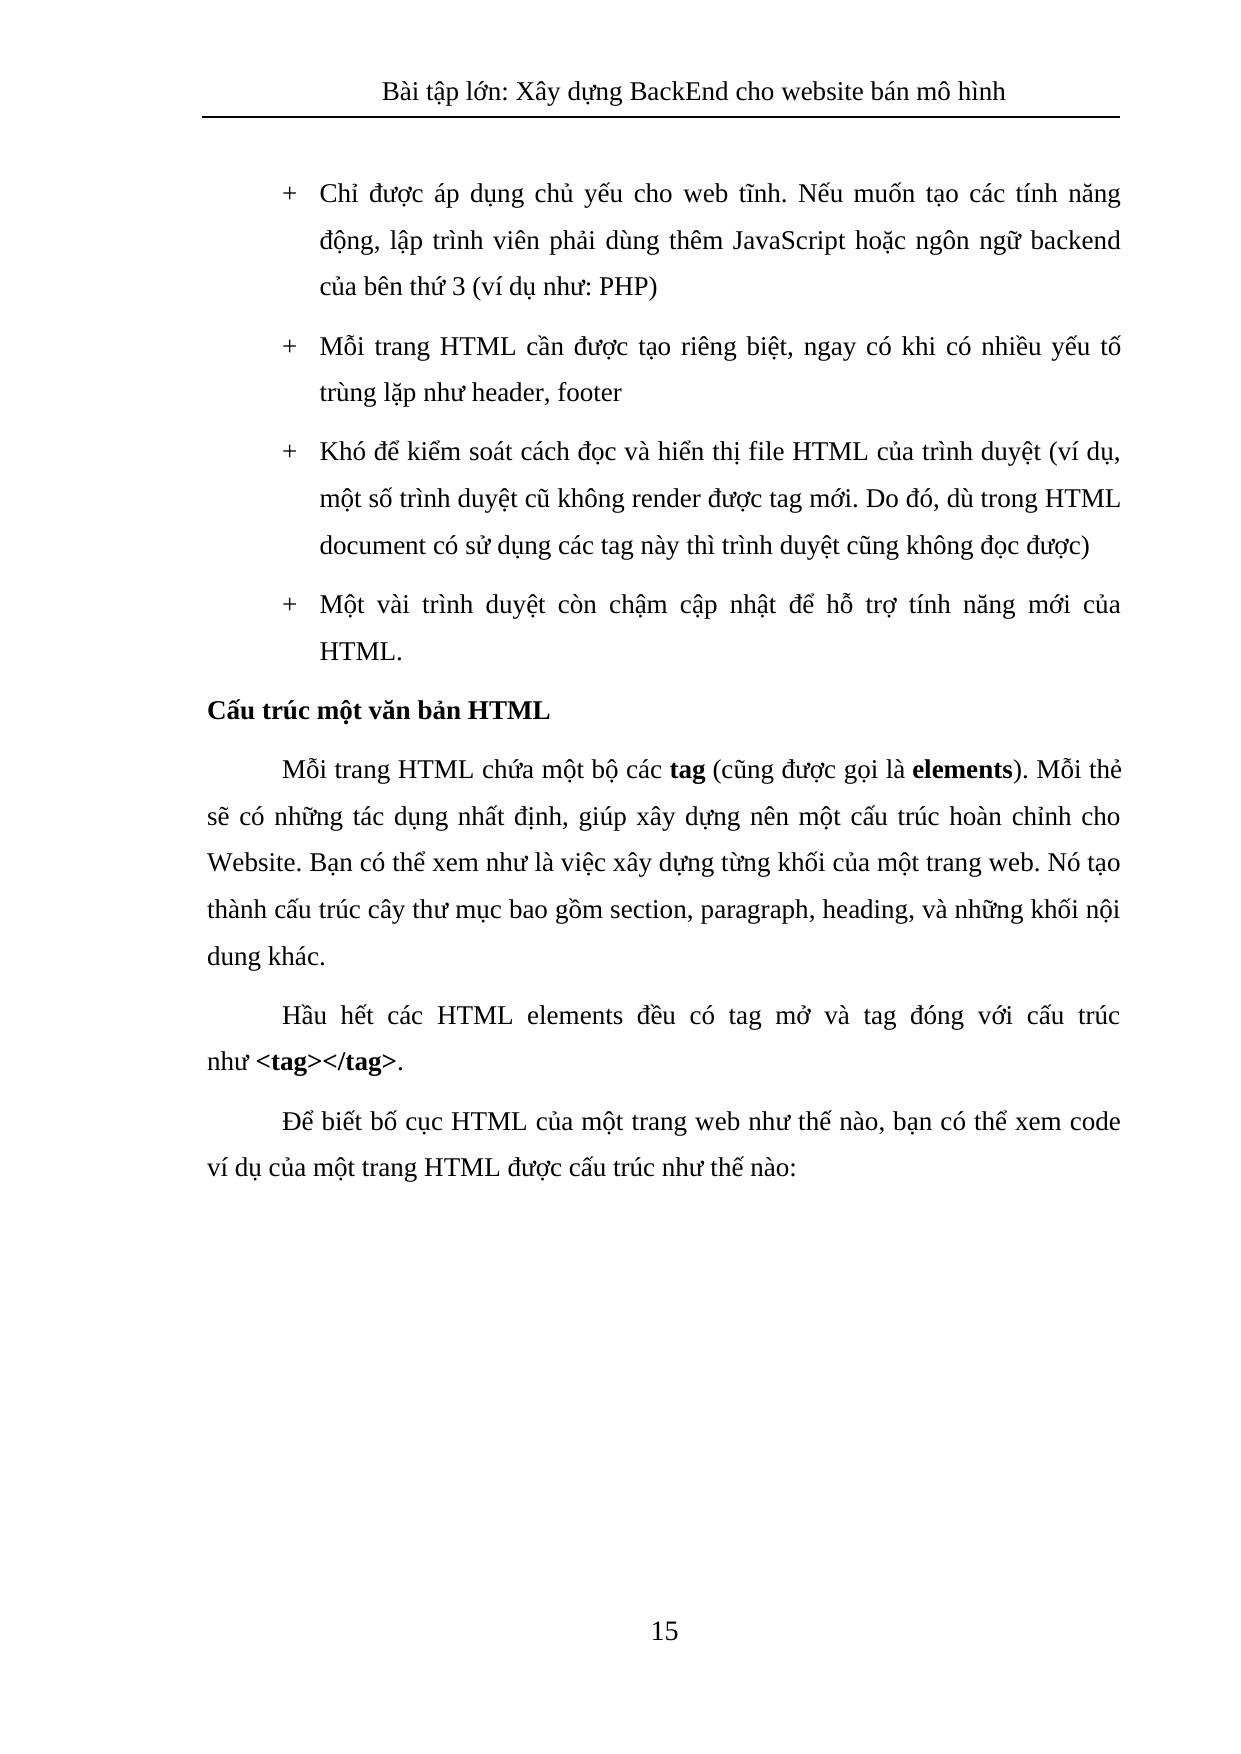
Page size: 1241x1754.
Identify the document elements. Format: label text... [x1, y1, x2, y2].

text Để biết bố cục HTML của một trang web như thế nào, bạn có thể xem code ví dụ của một trang HTML được cấu trúc như thế nào: [207, 1105, 1122, 1182]
text Hầu hết các HTML elements đều có tag mở và tag đóng với cấu trúc như <tag></tag>. [207, 999, 1122, 1077]
list Chỉ được áp dụng chủ yếu cho web tĩnh. Nếu muốn tạo các tính năng động, lập trình viên phải dùng thêm JavaScript hoặc ngôn ngữ backend của bên thứ 3 (ví dụ như: PHP) [282, 177, 1122, 302]
text Cấu trúc một văn bản HTML [207, 694, 1122, 725]
list Một vài trình duyệt còn chậm cập nhật để hỗ trợ tính năng mới của HTML. [282, 588, 1122, 666]
list Khó để kiểm soát cách đọc và hiển thị file HTML của trình duyệt (ví dụ, một số trình duyệt cũ không render được tag mới. Do đó, dù trong HTML document có sử dụng các tag này thì trình duyệt cũng không đọc được) [282, 436, 1122, 560]
list Mỗi trang HTML cần được tạo riêng biệt, ngay có khi có nhiều yếu tố trùng lặp như header, footer [282, 330, 1122, 407]
text Mỗi trang HTML chứa một bộ các tag (cũng được gọi là elements). Mỗi thẻ sẽ có những tác dụng nhất định, giúp xây dựng nên một cấu trúc hoàn chỉnh cho Website. Bạn có thể xem như là việc xây dựng từng khối của một trang web. Nó tạo thành cấu trúc cây thư mục bao gồm section, paragraph, heading, và những khối nội dung khác. [207, 753, 1122, 971]
